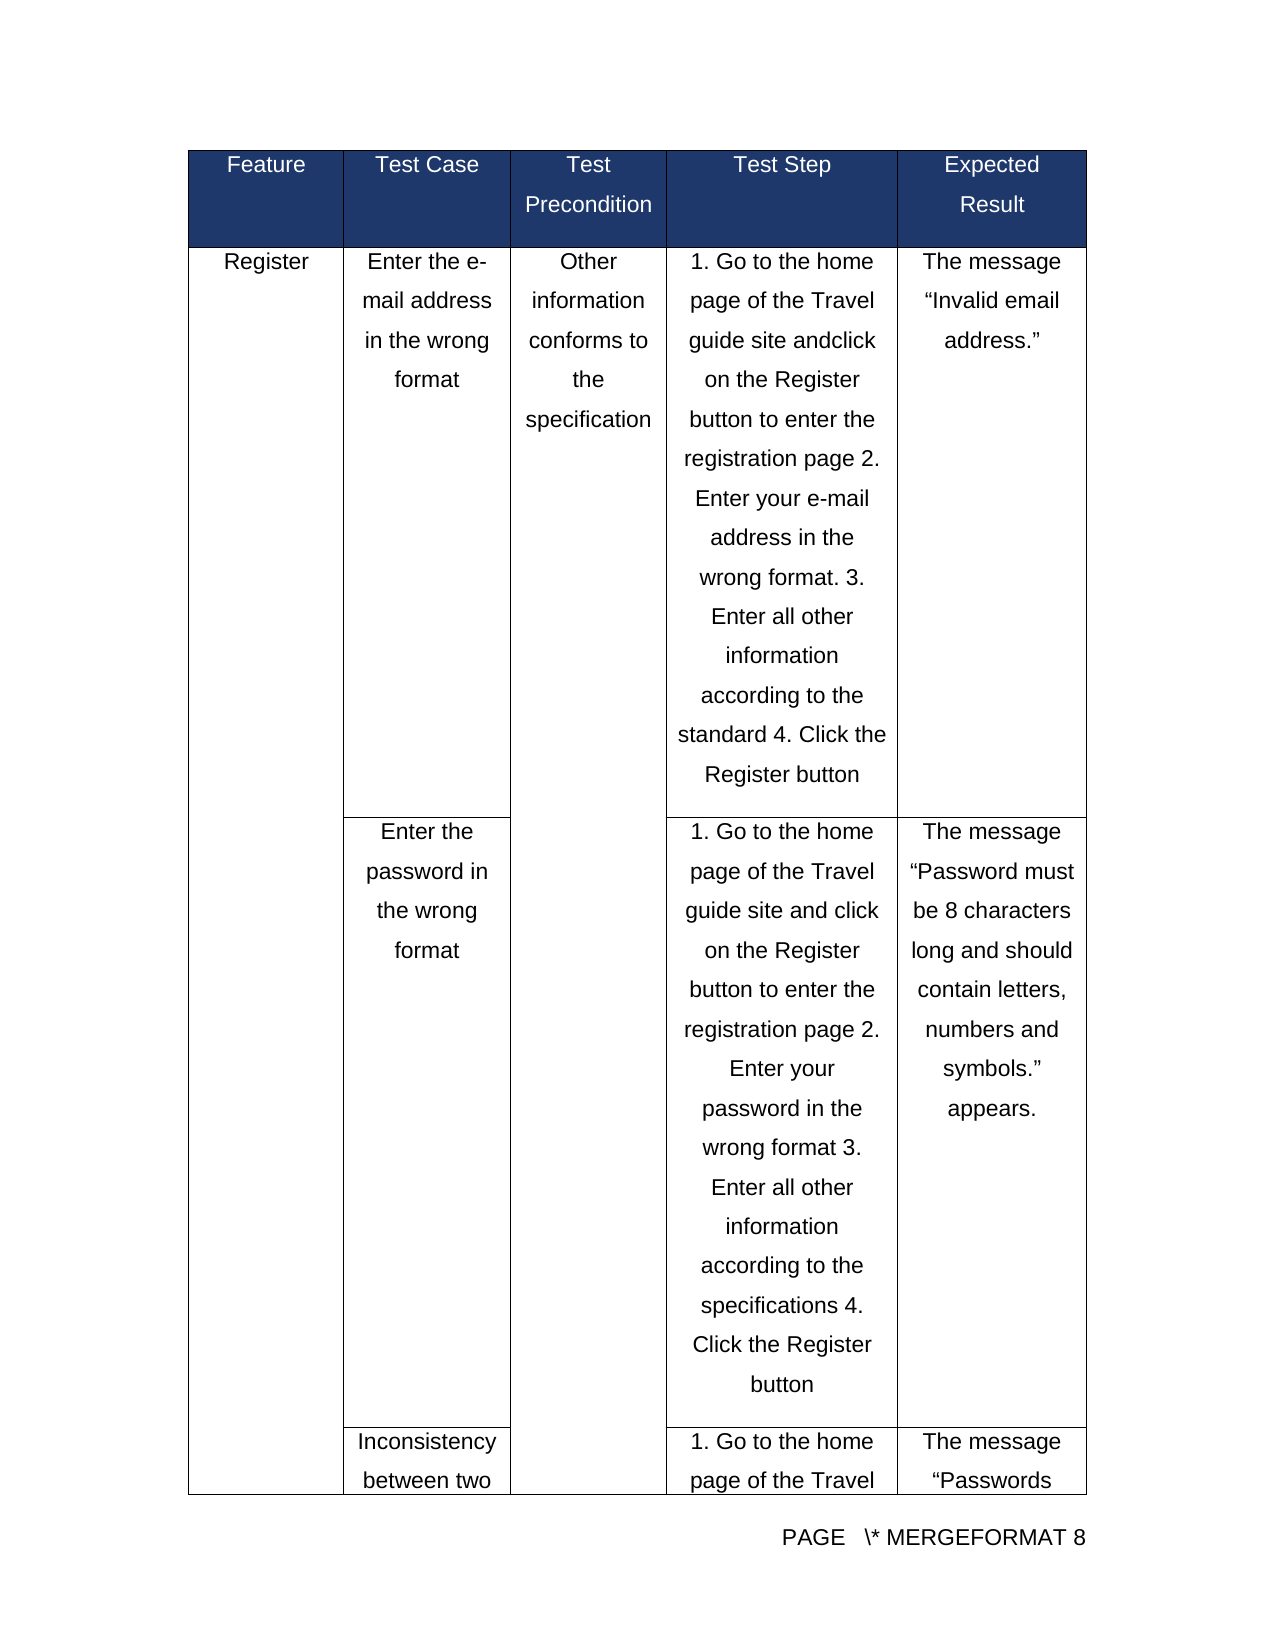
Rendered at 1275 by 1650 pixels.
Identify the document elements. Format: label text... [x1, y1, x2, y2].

table_cell The message “Password must be 8 characters long and should contain letters, numbers and symbols.” appears. [898, 818, 1086, 1427]
table_header Test Step [667, 151, 897, 247]
table_header Test Precondition [511, 151, 666, 247]
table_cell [344, 1428, 510, 1494]
table_cell Register [189, 248, 343, 1494]
table_cell Enter the e-mail address in the wrong format [344, 248, 510, 817]
table_cell Other information conforms to the specification [511, 248, 666, 1494]
table_cell Enter the password in the wrong format [344, 818, 510, 1427]
table_cell 1. Go to the home page of the Travel guide site and click on the Register button to enter the registration page 2. Enter your password in the wrong format 3. Enter all other information according to the specifications 4. Click the Register button [667, 818, 897, 1427]
table_header Expected Result [898, 151, 1086, 247]
table_header Feature [189, 151, 343, 247]
table_header Test Case [344, 151, 510, 247]
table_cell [667, 1428, 897, 1494]
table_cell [898, 1428, 1086, 1494]
table_cell 1. Go to the home page of the Travel guide site andclick on the Register button to enter the registration page 2. Enter your e-mail address in the wrong format. 3. Enter all other information according to the standard 4. Click the Register button [667, 248, 897, 817]
table_cell The message “Invalid email address.” [898, 248, 1086, 817]
